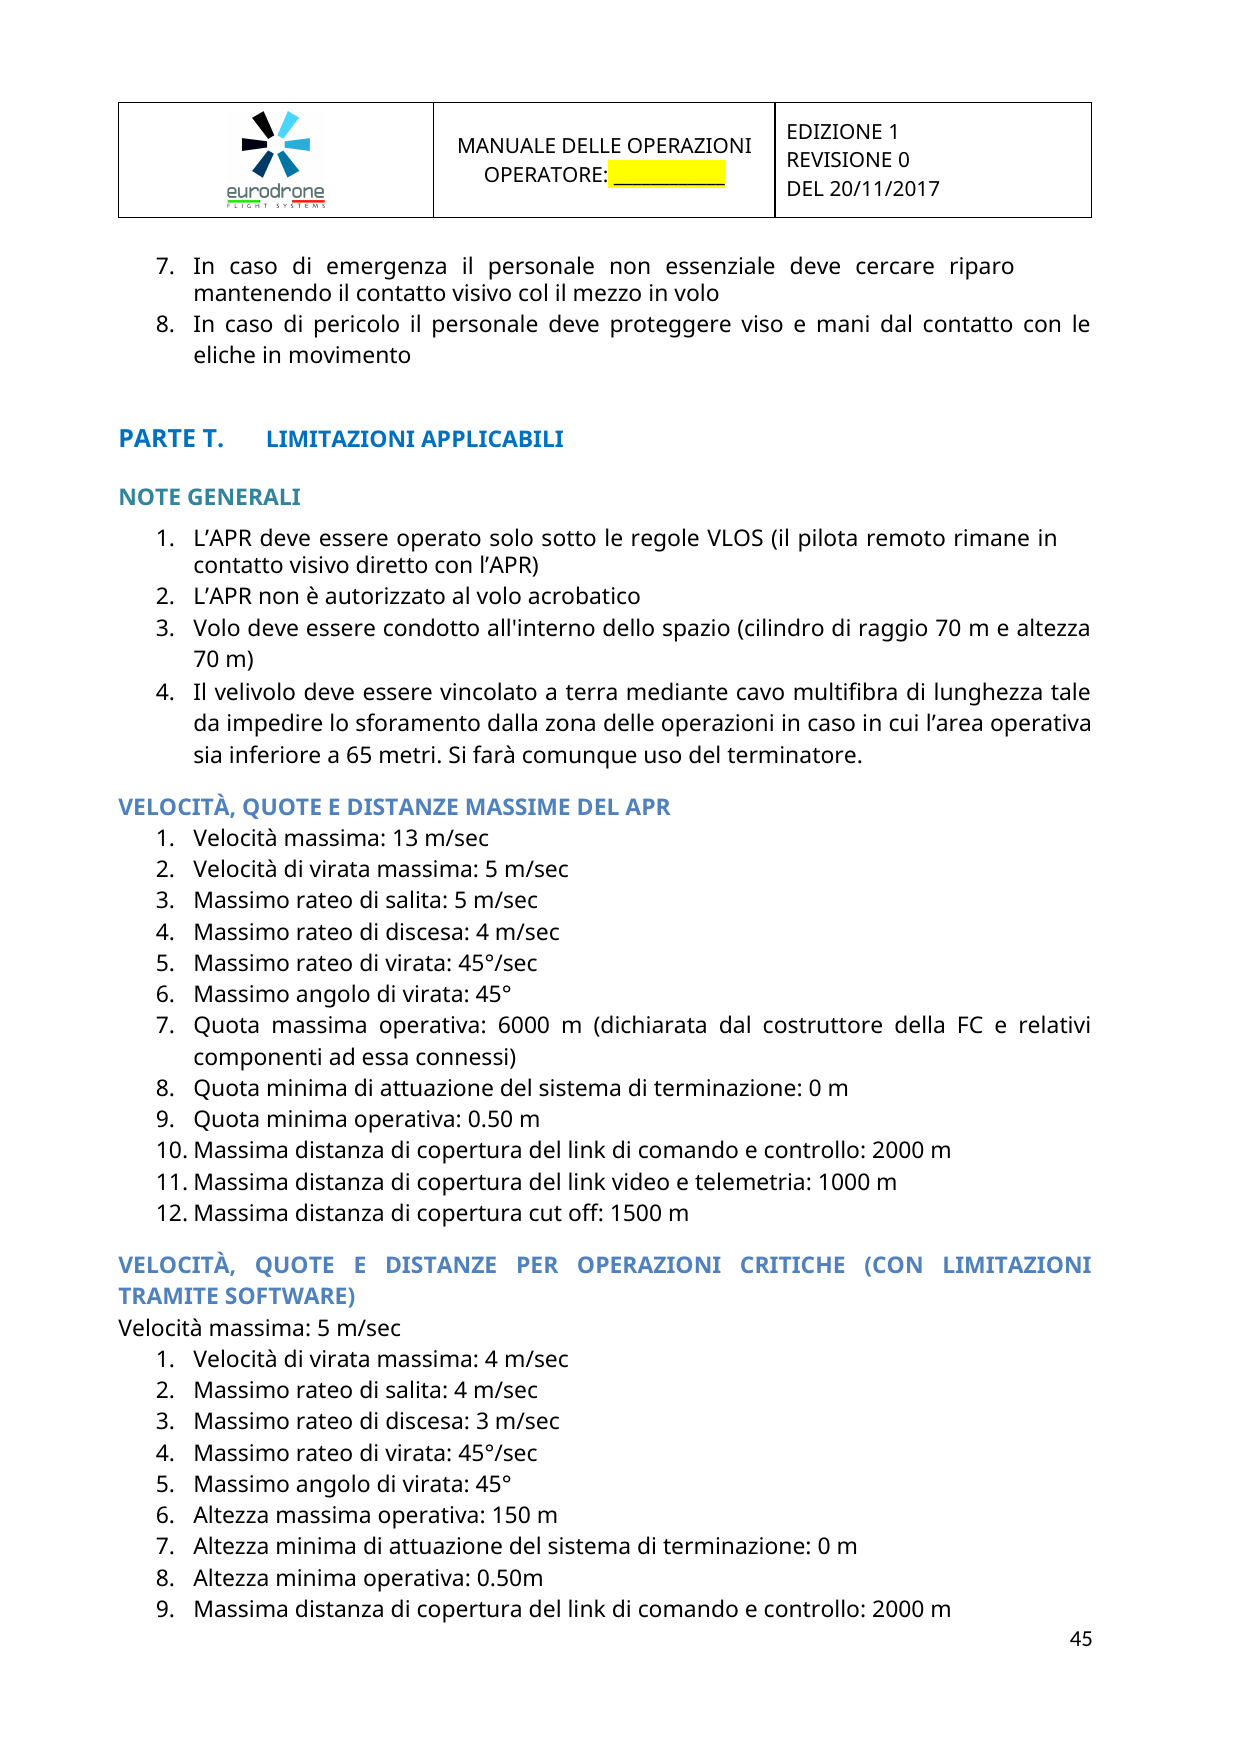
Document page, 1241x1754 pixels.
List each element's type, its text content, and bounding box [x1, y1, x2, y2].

list Quota minima di attuazione del sistema di terminazione: 0 m [156, 1072, 1093, 1103]
list Massima distanza di copertura del link video e telemetria: 1000 m [156, 1166, 1093, 1197]
list L’APR non è autorizzato al volo acrobatico [156, 580, 1093, 612]
list Massima distanza di copertura del link di comando e controllo: 2000 m [156, 1593, 1093, 1624]
subtitle VELOCITÀ, QUOTE E DISTANZE MASSIME DEL APR [118, 791, 1093, 822]
list Quota massima operativa: 6000 m (dichiarata dal costruttore della FC e relativi componenti ad essa connessi) [156, 1009, 1093, 1072]
list L’APR deve essere operato solo sotto le regole VLOS (il pilota remoto rimane in contatto visivo diretto con l’APR) [156, 523, 1059, 580]
list Massima distanza di copertura del link di comando e controllo: 2000 m [156, 1134, 1093, 1166]
list Massimo rateo di discesa: 4 m/sec [156, 916, 1093, 947]
list Massimo rateo di salita: 4 m/sec [156, 1374, 1093, 1405]
list Il velivolo deve essere vincolato a terra mediante cavo multifibra di lunghezza tale da impedire lo sforamento dalla zona delle operazioni in caso in cui l’area operativa sia inferiore a 65 metri. Si farà comunque uso del terminatore. [156, 676, 1093, 770]
list Massimo angolo di virata: 45° [156, 978, 1093, 1009]
picture [227, 111, 325, 208]
list Velocità massima: 13 m/sec [156, 822, 1093, 853]
list Massimo angolo di virata: 45° [156, 1468, 1093, 1499]
list Altezza minima operativa: 0.50m [156, 1562, 1093, 1593]
list Massimo rateo di discesa: 3 m/sec [156, 1405, 1093, 1437]
list Massimo rateo di virata: 45°/sec [156, 1437, 1093, 1468]
list In caso di emergenza il personale non essenziale deve cercare riparo mantenendo il contatto visivo col il mezzo in volo [156, 251, 1016, 308]
subtitle VELOCITÀ, QUOTE E DISTANZE PER OPERAZIONI CRITICHE (CON LIMITAZIONI TRAMITE SOFTWARE) [118, 1249, 1093, 1312]
subtitle NOTE GENERALI [118, 480, 1093, 512]
list Volo deve essere condotto all'interno dello spazio (cilindro di raggio 70 m e altezza 70 m) [156, 612, 1093, 674]
list Altezza minima di attuazione del sistema di terminazione: 0 m [156, 1530, 1093, 1562]
list Velocità di virata massima: 5 m/sec [156, 853, 1093, 884]
list Massima distanza di copertura cut off: 1500 m [156, 1197, 1093, 1228]
list Velocità di virata massima: 4 m/sec [156, 1343, 1093, 1374]
list Altezza massima operativa: 150 m [156, 1499, 1093, 1530]
list In caso di pericolo il personale deve proteggere viso e mani dal contatto con le eliche in movimento [156, 308, 1093, 371]
subtitle LIMITAZIONI APPLICABILI [118, 421, 1093, 455]
list Massimo rateo di salita: 5 m/sec [156, 884, 1093, 916]
list Massimo rateo di virata: 45°/sec [156, 947, 1093, 978]
text Velocità massima: 5 m/sec [118, 1312, 1093, 1343]
list Quota minima operativa: 0.50 m [156, 1103, 1093, 1134]
